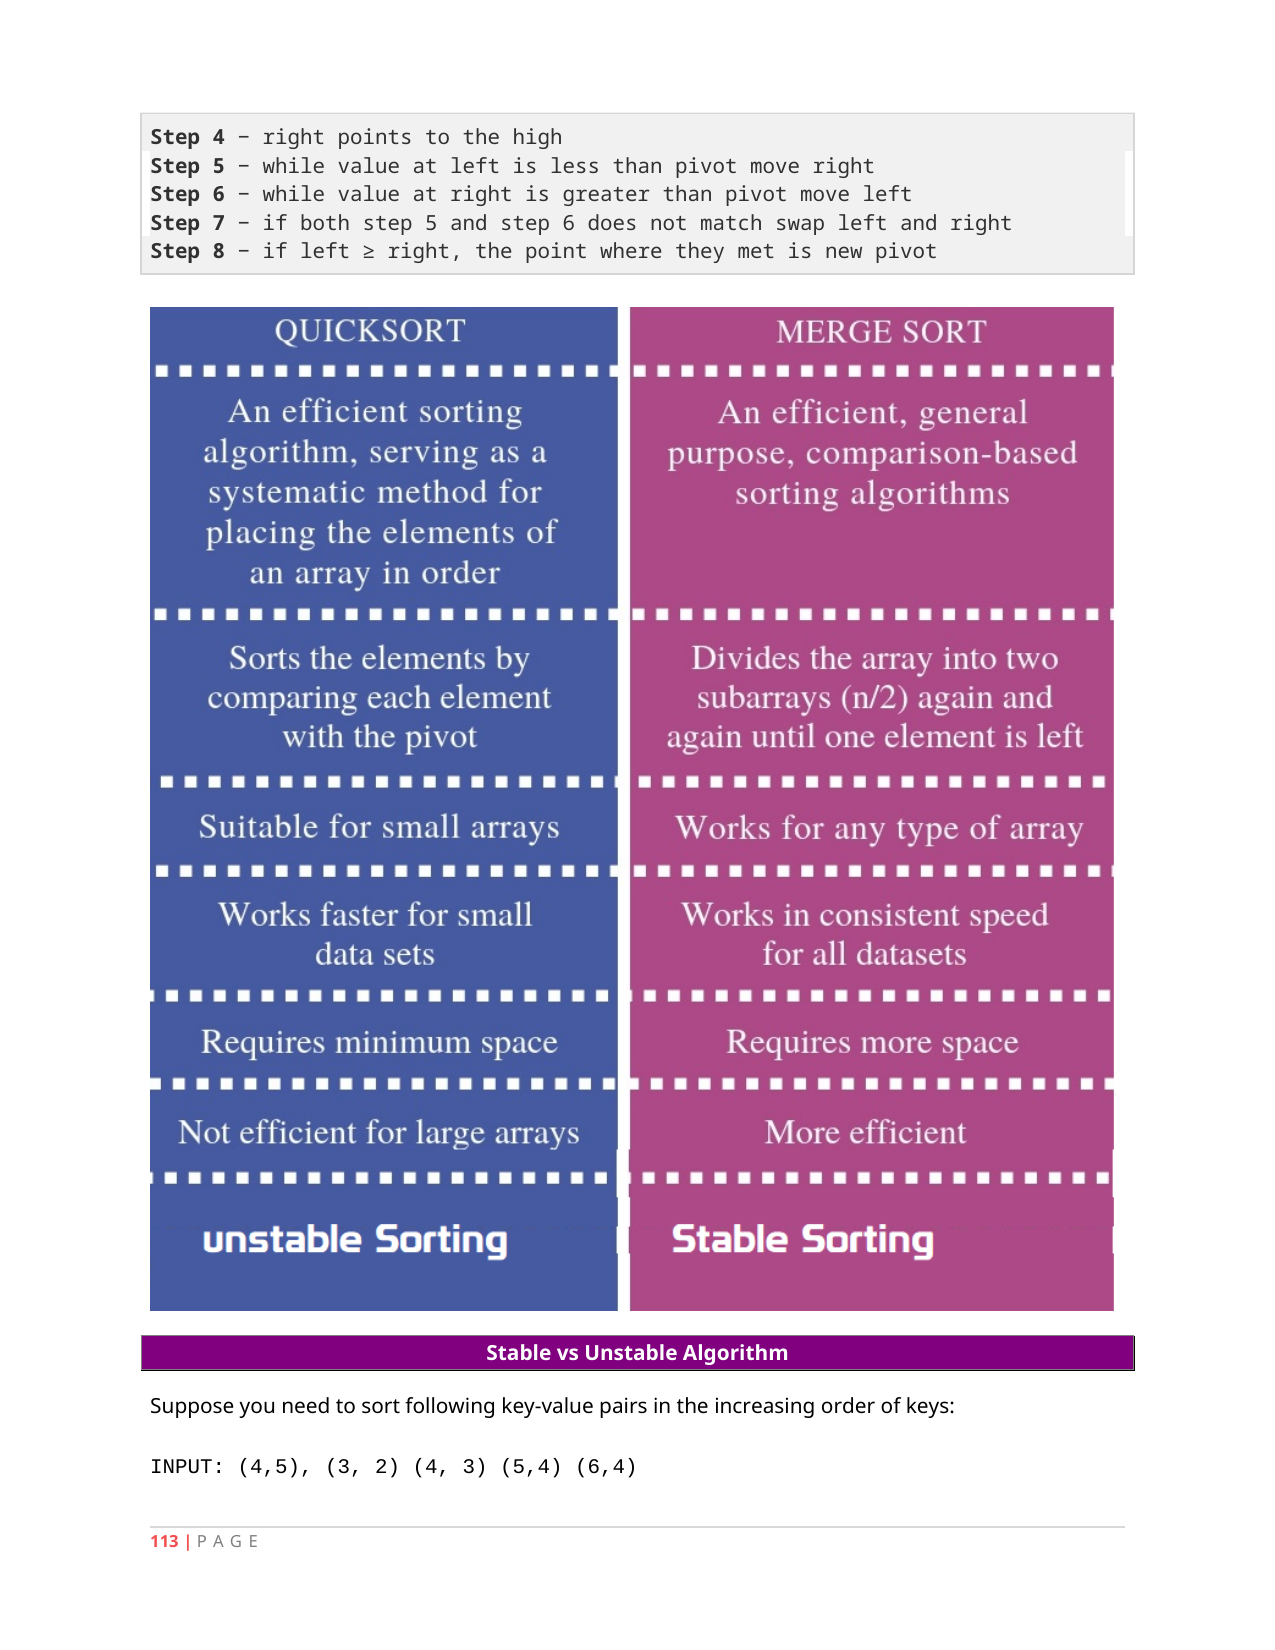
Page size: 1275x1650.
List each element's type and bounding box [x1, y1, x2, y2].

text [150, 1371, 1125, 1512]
picture [150, 307, 1125, 1311]
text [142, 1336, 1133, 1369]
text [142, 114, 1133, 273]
